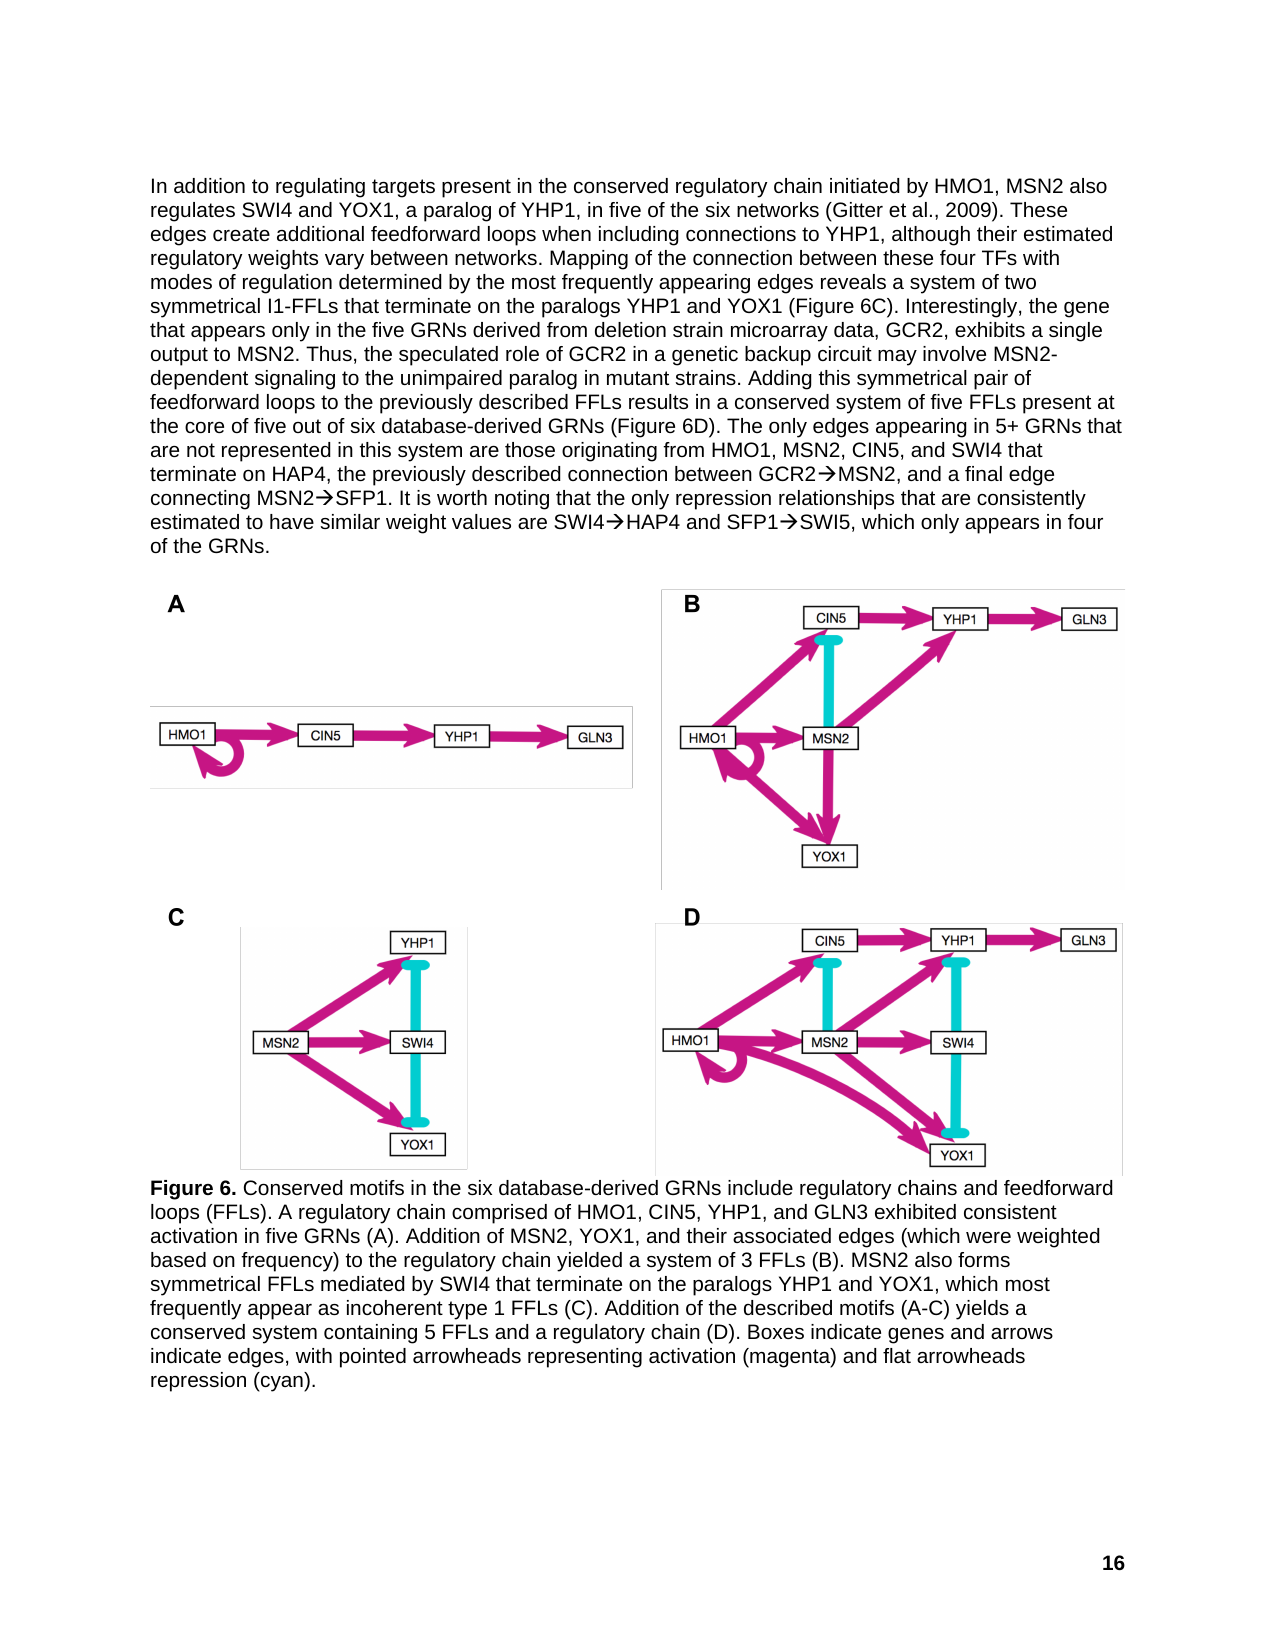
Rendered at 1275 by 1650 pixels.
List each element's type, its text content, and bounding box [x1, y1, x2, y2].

text In addition to regulating targets present in the conserved regulatory chain initiated by HMO1, MSN2 also regulates SWI4 and YOX1, a paralog of YHP1, in five of the six networks (Gitter et al., 2009). These edges create additional feedforward loops when including connections to YHP1, although their estimated regulatory weights vary between networks. Mapping of the connection between these four TFs with modes of regulation determined by the most frequently appearing edges reveals a system of two symmetrical I1-FFLs that terminate on the paralogs YHP1 and YOX1 (Figure 6C). Interestingly, the gene that appears only in the five GRNs derived from deletion strain microarray data, GCR2, exhibits a single output to MSN2. Thus, the speculated role of GCR2 in a genetic backup circuit may involve MSN2-dependent signaling to the unimpaired paralog in mutant strains. Adding this symmetrical pair of feedforward loops to the previously described FFLs results in a conserved system of five FFLs present at the core of five out of six database-derived GRNs (Figure 6D). The only edges appearing in 5+ GRNs that are not represented in this system are those originating from HMO1, MSN2, CIN5, and SWI4 that terminate on HAP4, the previously described connection between GCR2MSN2, and a final edge connecting MSN2SFP1. It is worth noting that the only repression relationships that are consistently estimated to have similar weight values are SWI4HAP4 and SFP1SWI5, which only appears in four of the GRNs. [150, 174, 1125, 558]
text Figure 6. Conserved motifs in the six database-derived GRNs include regulatory chains and feedforward loops (FFLs). A regulatory chain comprised of HMO1, CIN5, YHP1, and GLN3 exhibited consistent activation in five GRNs (A). Addition of MSN2, YOX1, and their associated edges (which were weighted based on frequency) to the regulatory chain yielded a system of 3 FFLs (B). MSN2 also forms symmetrical FFLs mediated by SWI4 that terminate on the paralogs YHP1 and YOX1, which most frequently appear as incoherent type 1 FFLs (C). Addition of the described motifs (A-C) yields a conserved system containing 5 FFLs and a regulatory chain (D). Boxes indicate genes and arrows indicate edges, with pointed arrowheads representing activation (magenta) and flat arrowheads repression (cyan). [150, 1176, 1125, 1392]
